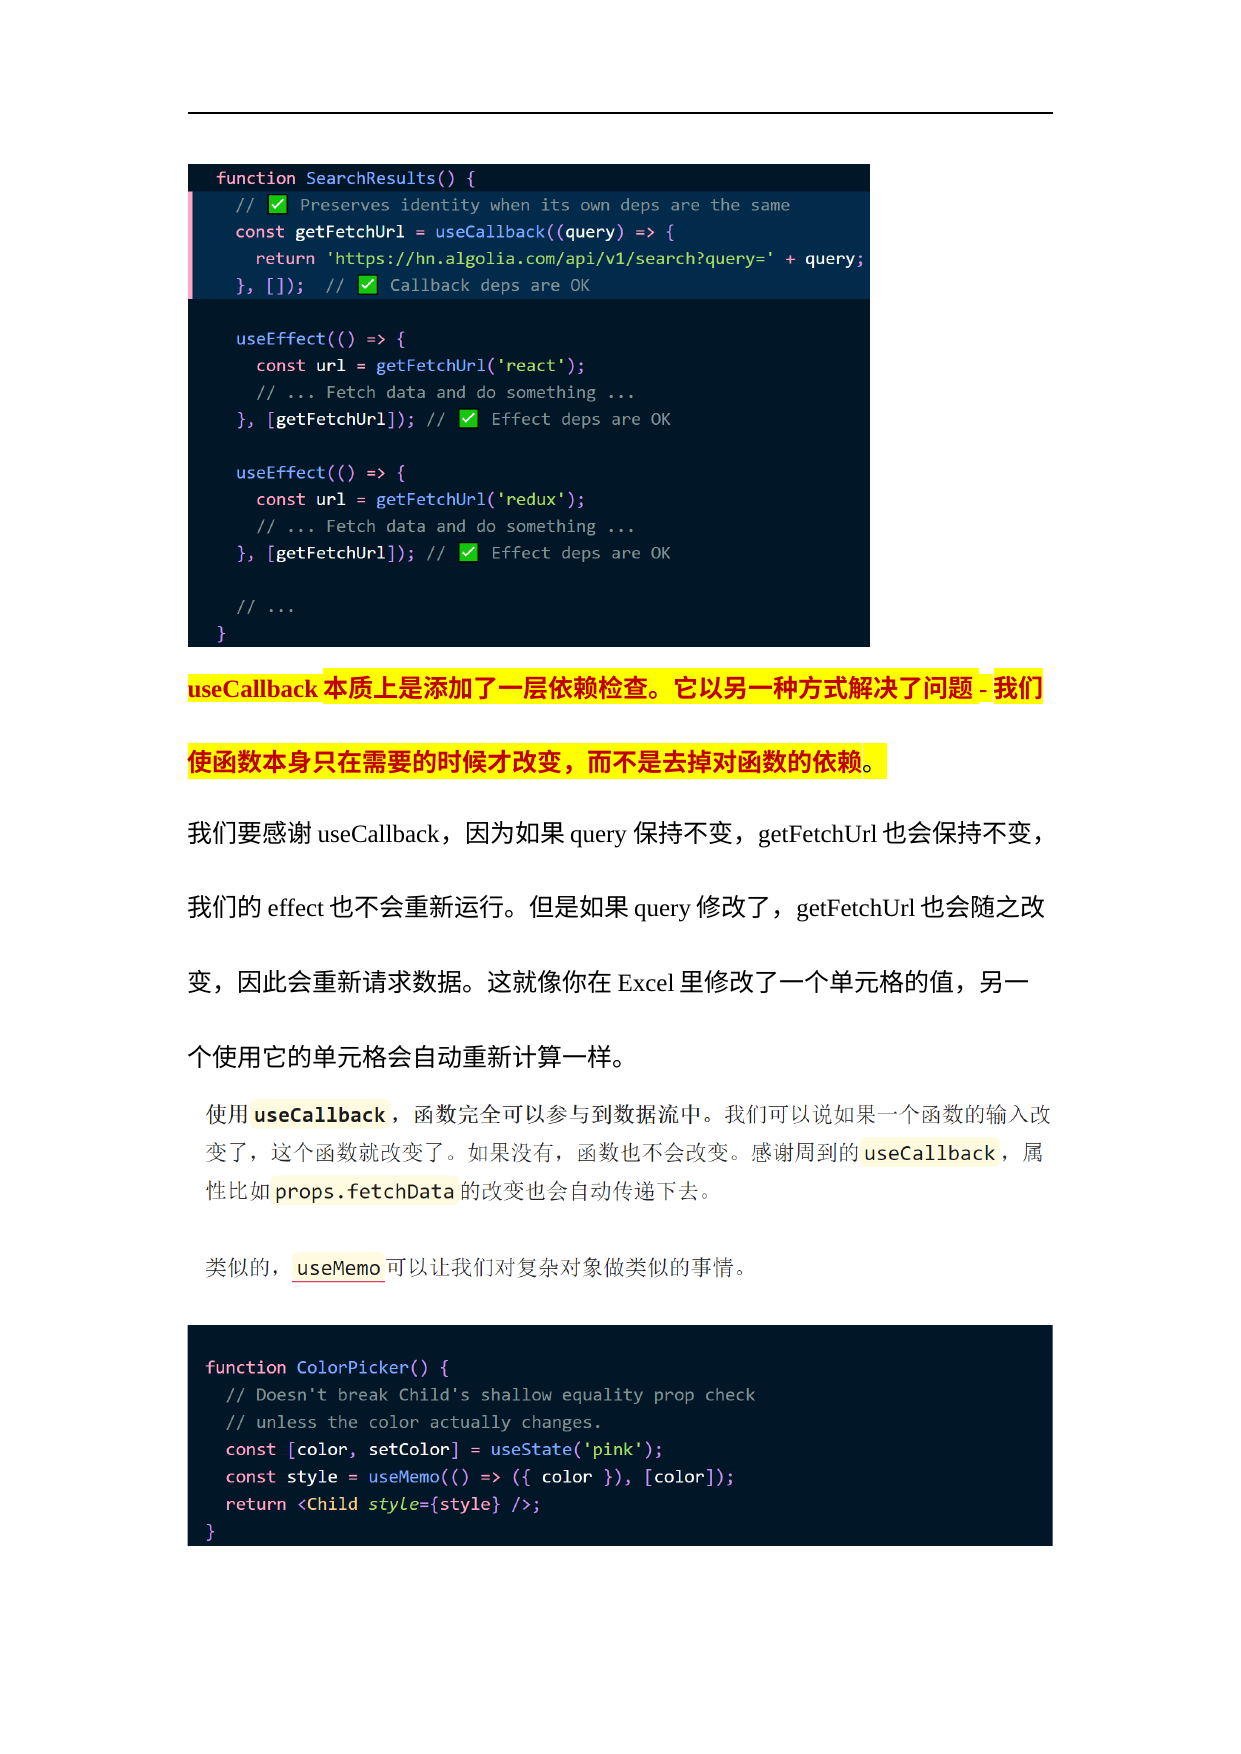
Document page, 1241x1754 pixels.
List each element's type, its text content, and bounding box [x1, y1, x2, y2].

text useCallback本质上是添加了一层依赖检查。它以另一种方式解决了问题 - 我们使函数本身只在需要的时候才改变，而不是去掉对函数的依赖。 [187, 654, 1053, 793]
picture [187, 164, 870, 647]
picture [187, 1095, 1053, 1546]
text 我们要感谢useCallback，因为如果query 保持不变，getFetchUrl也会保持不变，我们的effect也不会重新运行。但是如果query修改了，getFetchUrl也会随之改变，因此会重新请求数据。这就像你在Excel里修改了一个单元格的值，另一个使用它的单元格会自动重新计算一样。 [187, 799, 1053, 1088]
